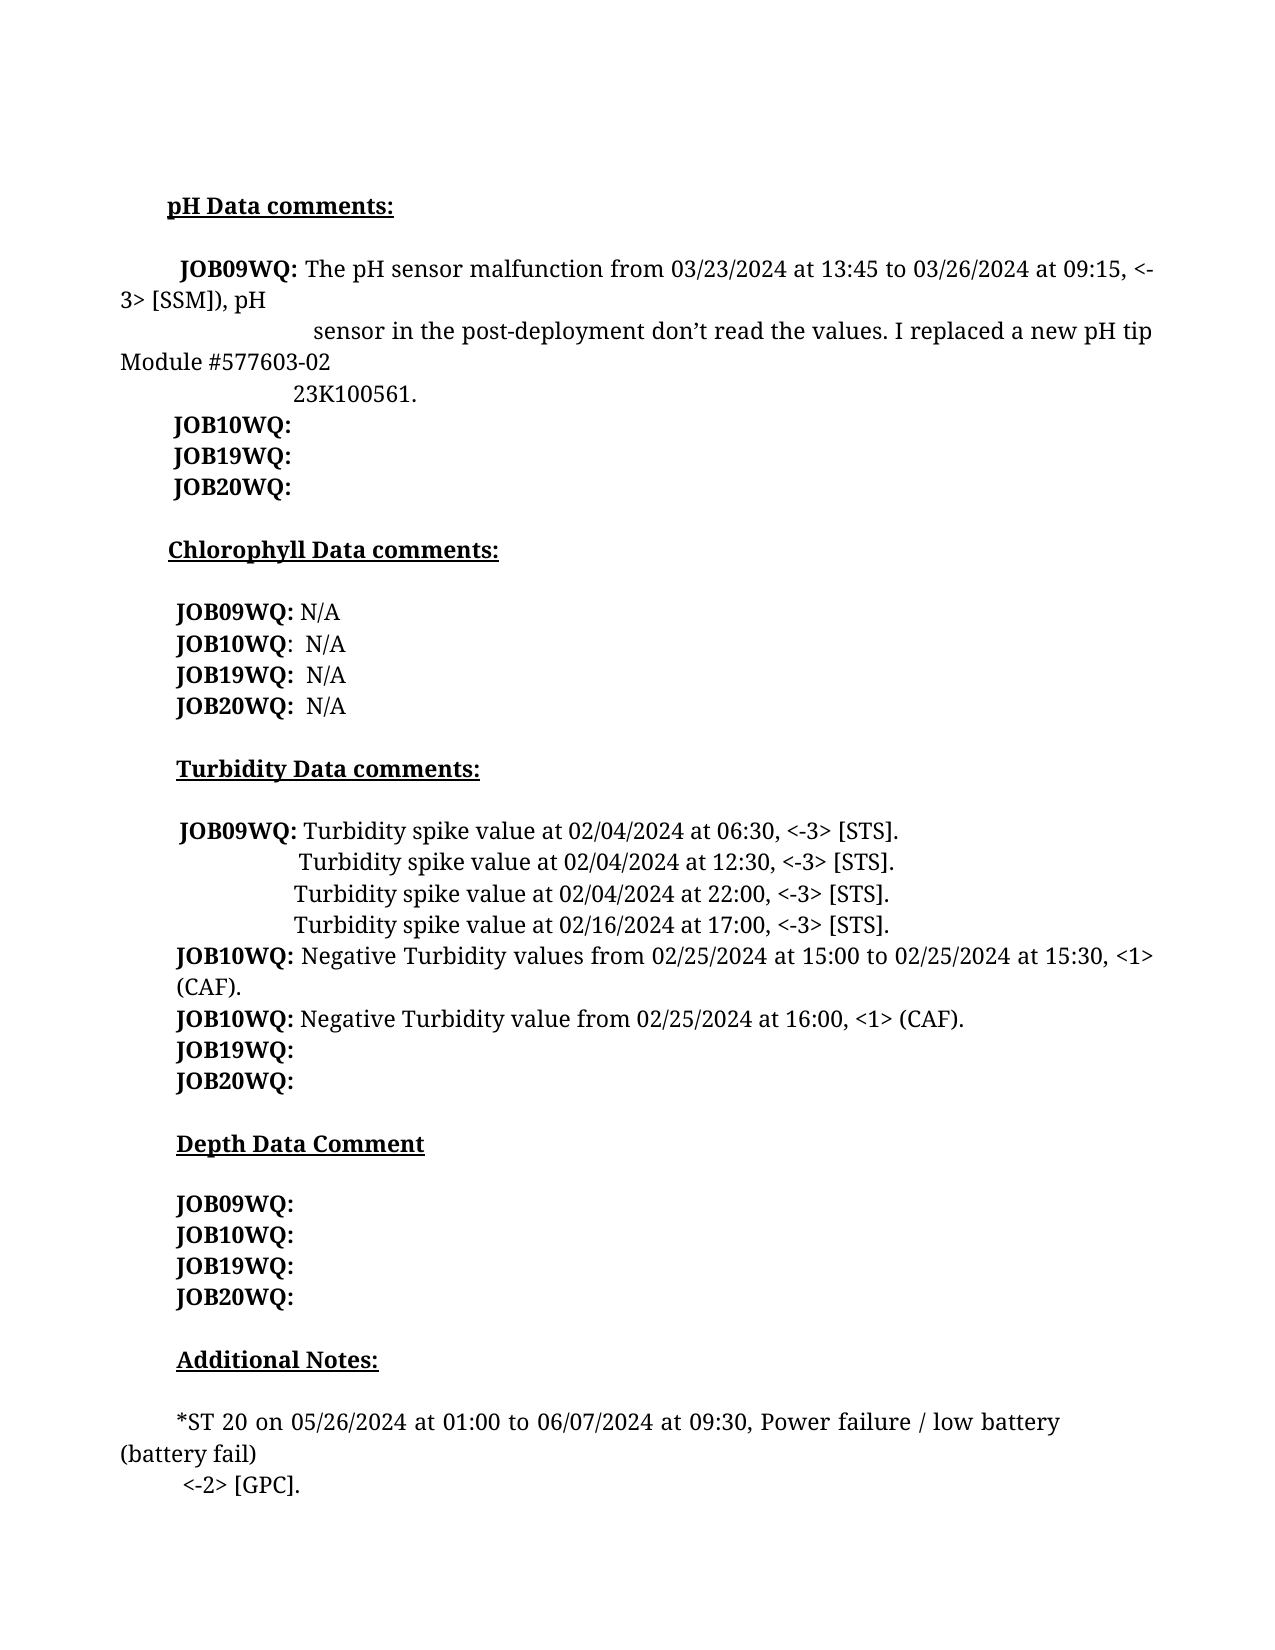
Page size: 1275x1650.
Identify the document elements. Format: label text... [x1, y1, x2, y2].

text Additional Notes: [120, 1344, 1061, 1375]
text *ST 20 on 05/26/2024 at 01:00 to 06/07/2024 at 09:30, Power failure / low battery (battery fail) [120, 1406, 1061, 1469]
text JOB10WQ: [120, 409, 1155, 440]
text JOB10WQ: Negative Turbidity values from 02/25/2024 at 15:00 to 02/25/2024 at 15:30, <1> (CAF). [176, 940, 1155, 1002]
text sensor in the post-deployment don’t read the values. I replaced a new pH tip Module #577603-02 [120, 315, 1155, 377]
text Turbidity spike value at 02/04/2024 at 12:30, <-3> [STS]. [120, 846, 1155, 877]
text Turbidity Data comments: [120, 752, 1155, 784]
text JOB10WQ: N/A [120, 627, 1155, 659]
text JOB19WQ: [120, 1034, 1155, 1065]
text pH Data comments: [120, 190, 1155, 221]
text JOB09WQ: [120, 1187, 1155, 1219]
text JOB09WQ: The pH sensor malfunction from 03/23/2024 at 13:45 to 03/26/2024 at 09:15, <-3> [SSM]), pH [120, 252, 1155, 315]
text Turbidity spike value at 02/04/2024 at 22:00, <-3> [STS]. [270, 877, 1155, 909]
text JOB19WQ: [120, 1250, 1155, 1281]
text <-2> [GPC]. [120, 1469, 1061, 1500]
text Turbidity spike value at 02/16/2024 at 17:00, <-3> [STS]. [270, 909, 1155, 940]
text JOB20WQ: N/A [120, 690, 1155, 721]
text JOB19WQ: [120, 440, 1155, 471]
text JOB20WQ: [120, 471, 1155, 502]
text JOB20WQ: [120, 1065, 1155, 1096]
text JOB19WQ: N/A [120, 659, 1155, 690]
text JOB10WQ: Negative Turbidity value from 02/25/2024 at 16:00, <1> (CAF). [176, 1002, 1155, 1034]
text JOB10WQ: [176, 1219, 1155, 1250]
text JOB20WQ: [176, 1281, 1155, 1312]
text Chlorophyll Data comments: [120, 534, 1155, 565]
text JOB09WQ: Turbidity spike value at 02/04/2024 at 06:30, <-3> [STS]. [120, 815, 1155, 846]
text 23K100561. [120, 377, 1155, 409]
text Depth Data Comment [120, 1127, 1061, 1159]
text JOB09WQ: N/A [176, 596, 1155, 627]
